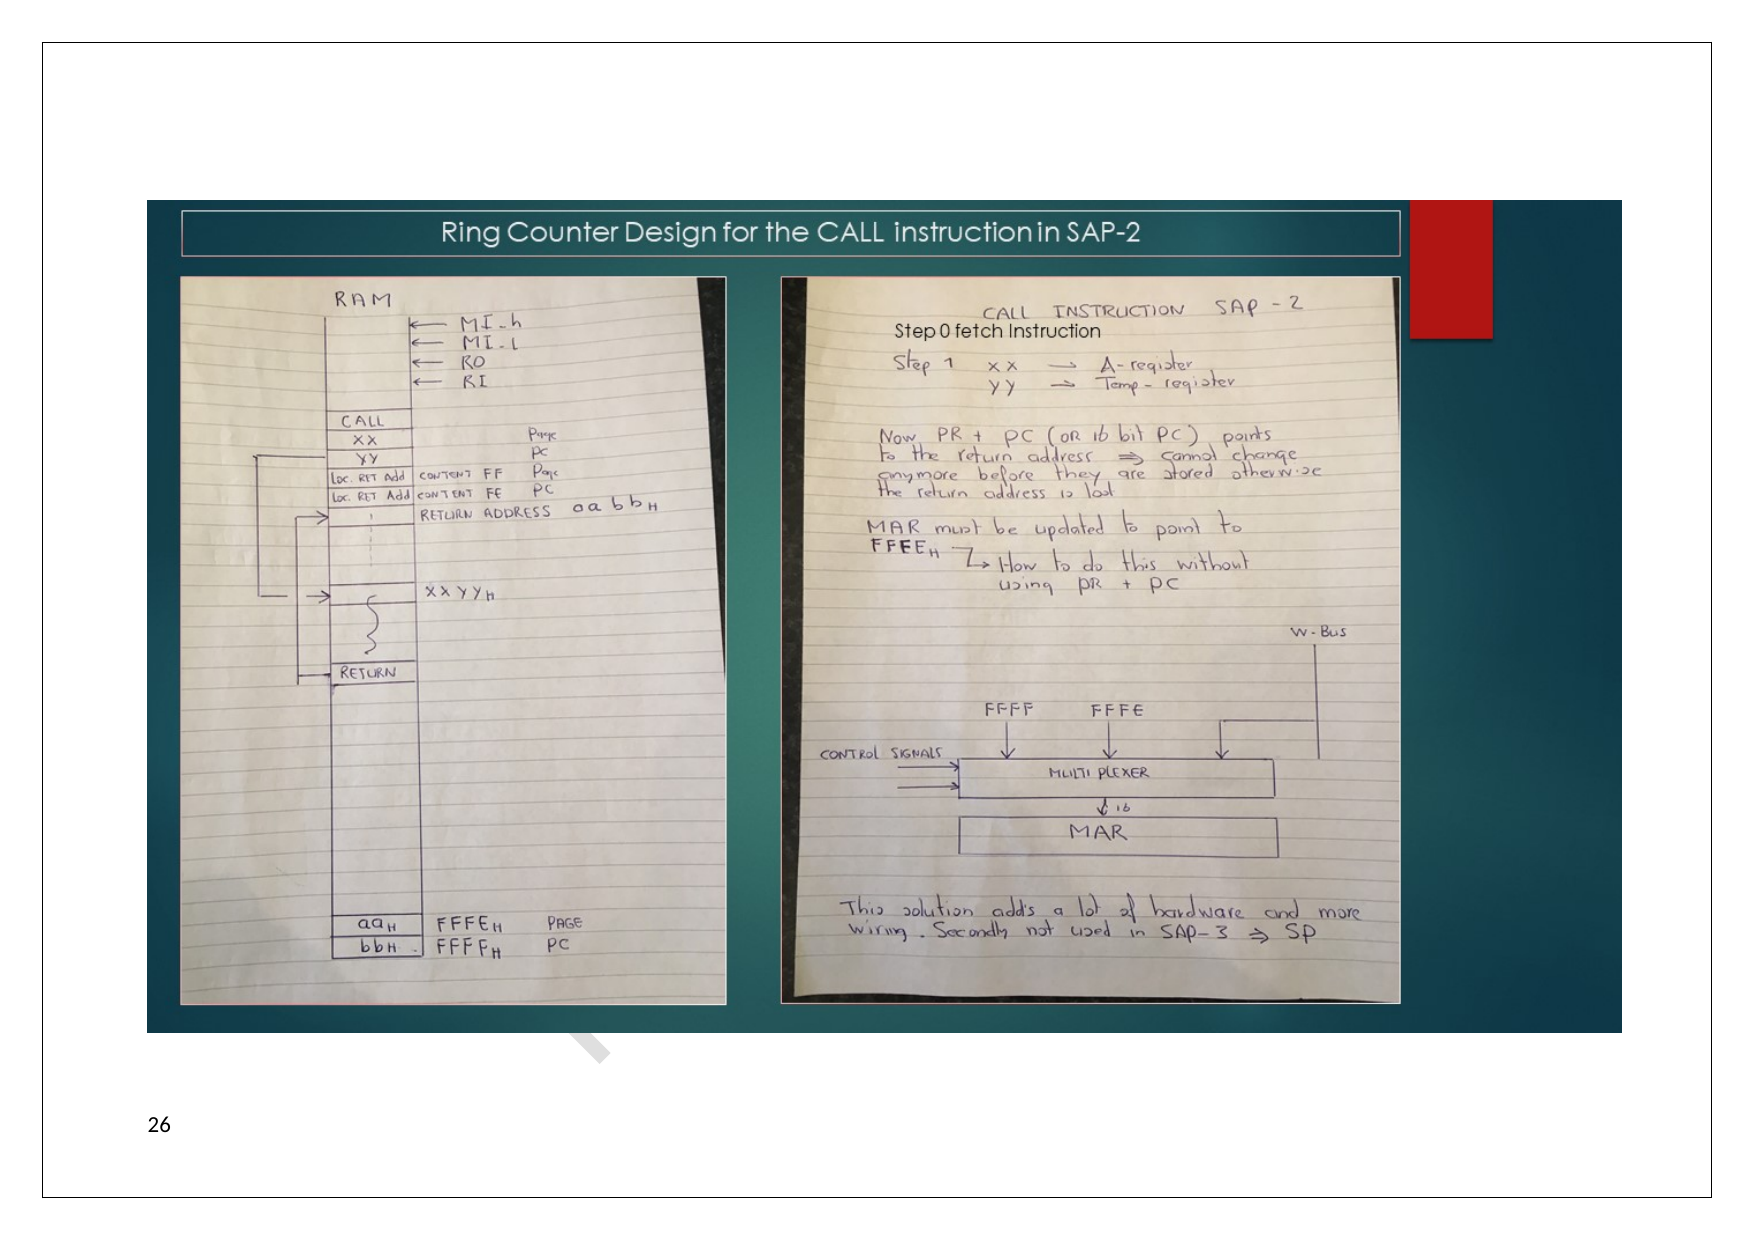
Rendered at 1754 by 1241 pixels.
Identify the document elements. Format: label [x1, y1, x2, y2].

picture [147, 200, 1622, 1033]
